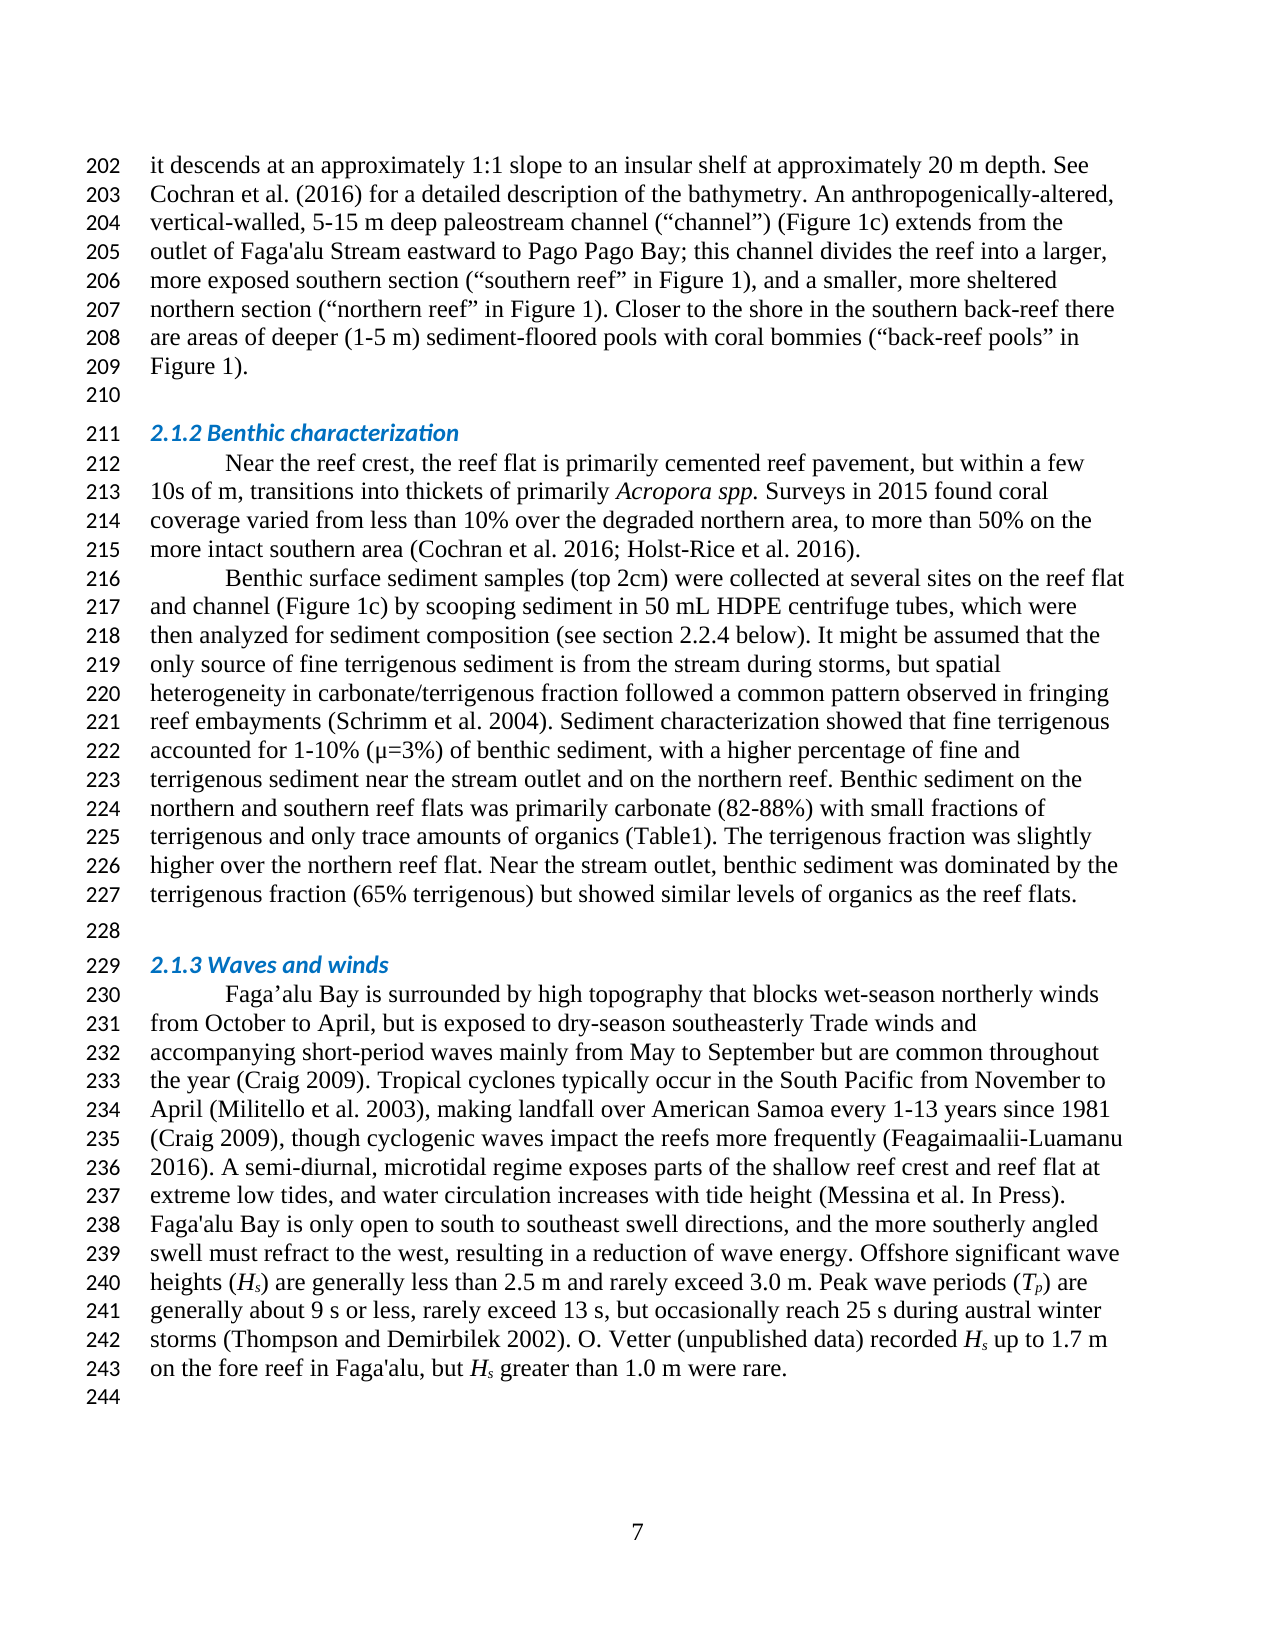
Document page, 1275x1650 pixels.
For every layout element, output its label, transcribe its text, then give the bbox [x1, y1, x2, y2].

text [150, 150, 1125, 380]
text Near the reef crest, the reef flat is primarily cemented reef pavement, but within a few 10s of m, transitions into thickets of primarily Acropora spp. Surveys in 2015 found coral coverage varied from less than 10% over the degraded northern area, to more than 50% on the more intact southern area (Cochran et al. 2016; Holst-Rice et al. 2016). [150, 448, 1125, 563]
text Faga’alu Bay is surrounded by high topography that blocks wet-season northerly winds from October to April, but is exposed to dry-season southeasterly Trade winds and accompanying short-period waves mainly from May to September but are common throughout the year (Craig 2009). Tropical cyclones typically occur in the South Pacific from November to April (Militello et al. 2003), making landfall over American Samoa every 1-13 years since 1981 (Craig 2009), though cyclogenic waves impact the reefs more frequently (Feagaimaalii-Luamanu 2016). A semi-diurnal, microtidal regime exposes parts of the shallow reef crest and reef flat at extreme low tides, and water circulation increases with tide height (Messina et al. In Press). Faga'alu Bay is only open to south to southeast swell directions, and the more southerly angled swell must refract to the west, resulting in a reduction of wave energy. Offshore significant wave heights (Hs) are generally less than 2.5 m and rarely exceed 3.0 m. Peak wave periods (Tp) are generally about 9 s or less, rarely exceed 13 s, but occasionally reach 25 s during austral winter storms (Thompson and Demirbilek 2002). O. Vetter (unpublished data) recorded Hs up to 1.7 m on the fore reef in Faga'alu, but Hs greater than 1.0 m were rare. [150, 979, 1125, 1382]
subtitle 2.1.2 Benthic characterization [150, 417, 1125, 448]
text Benthic surface sediment samples (top 2cm) were collected at several sites on the reef flat and channel (Figure 1c) by scooping sediment in 50 mL HDPE centrifuge tubes, which were then analyzed for sediment composition (see section 2.2.4 below). It might be assumed that the only source of fine terrigenous sediment is from the stream during storms, but spatial heterogeneity in carbonate/terrigenous fraction followed a common pattern observed in fringing reef embayments (Schrimm et al. 2004). Sediment characterization showed that fine terrigenous accounted for 1-10% (μ=3%) of benthic sediment, with a higher percentage of fine and terrigenous sediment near the stream outlet and on the northern reef. Benthic sediment on the northern and southern reef flats was primarily carbonate (82-88%) with small fractions of terrigenous and only trace amounts of organics (Table1). The terrigenous fraction was slightly higher over the northern reef flat. Near the stream outlet, benthic sediment was dominated by the terrigenous fraction (65% terrigenous) but showed similar levels of organics as the reef flats. [150, 563, 1125, 908]
subtitle 2.1.3 Waves and winds [150, 949, 1125, 979]
